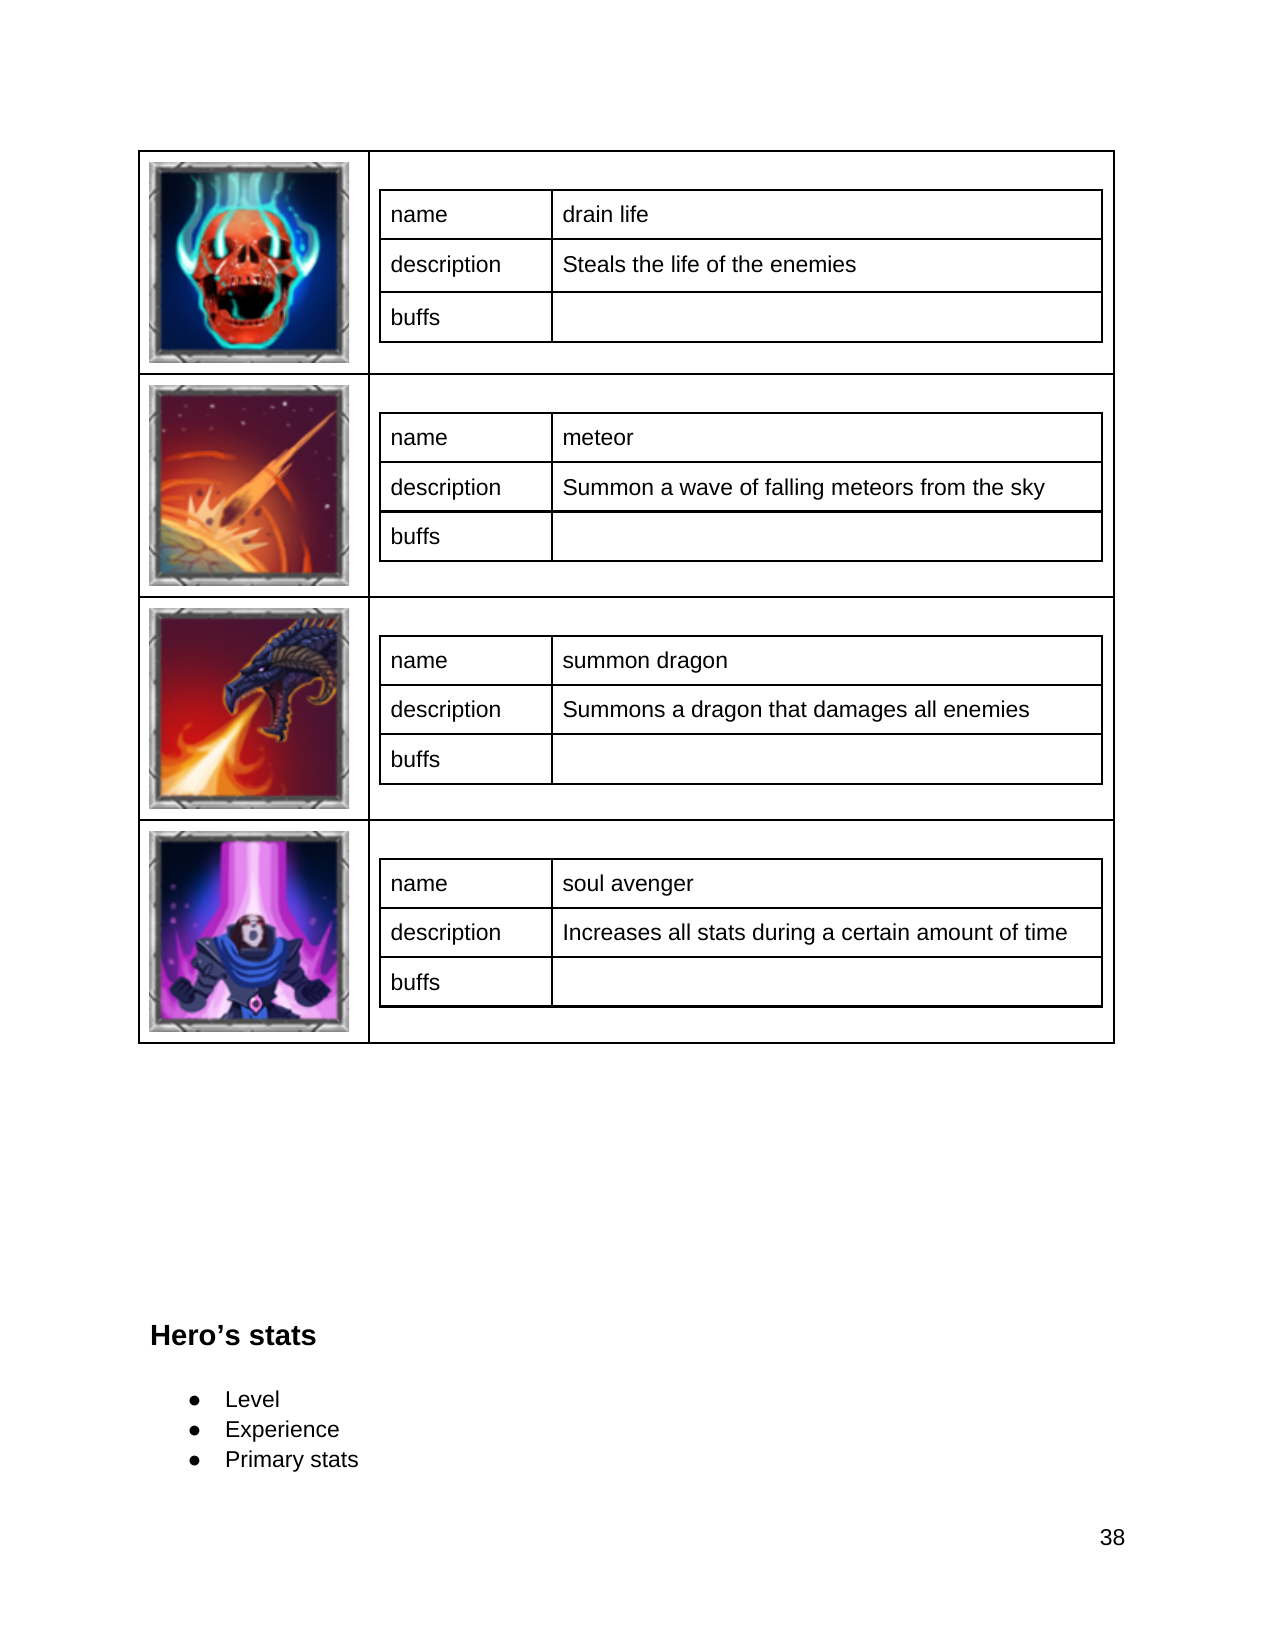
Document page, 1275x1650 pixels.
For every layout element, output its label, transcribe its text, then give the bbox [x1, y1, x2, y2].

list Primary stats [187, 1446, 1125, 1473]
table_cell [370, 375, 1113, 596]
picture [149, 831, 350, 1032]
table_cell [370, 821, 1113, 1042]
table_cell [140, 375, 368, 596]
table_cell [140, 152, 368, 373]
table_cell [370, 598, 1113, 819]
list Level [187, 1386, 1125, 1412]
table_cell [370, 152, 1113, 373]
picture [149, 162, 350, 363]
table_cell [140, 821, 368, 1042]
table_cell [140, 598, 368, 819]
list Experience [187, 1416, 1125, 1442]
subtitle Hero’s stats [150, 1318, 1125, 1351]
picture [149, 385, 350, 586]
picture [149, 608, 350, 809]
